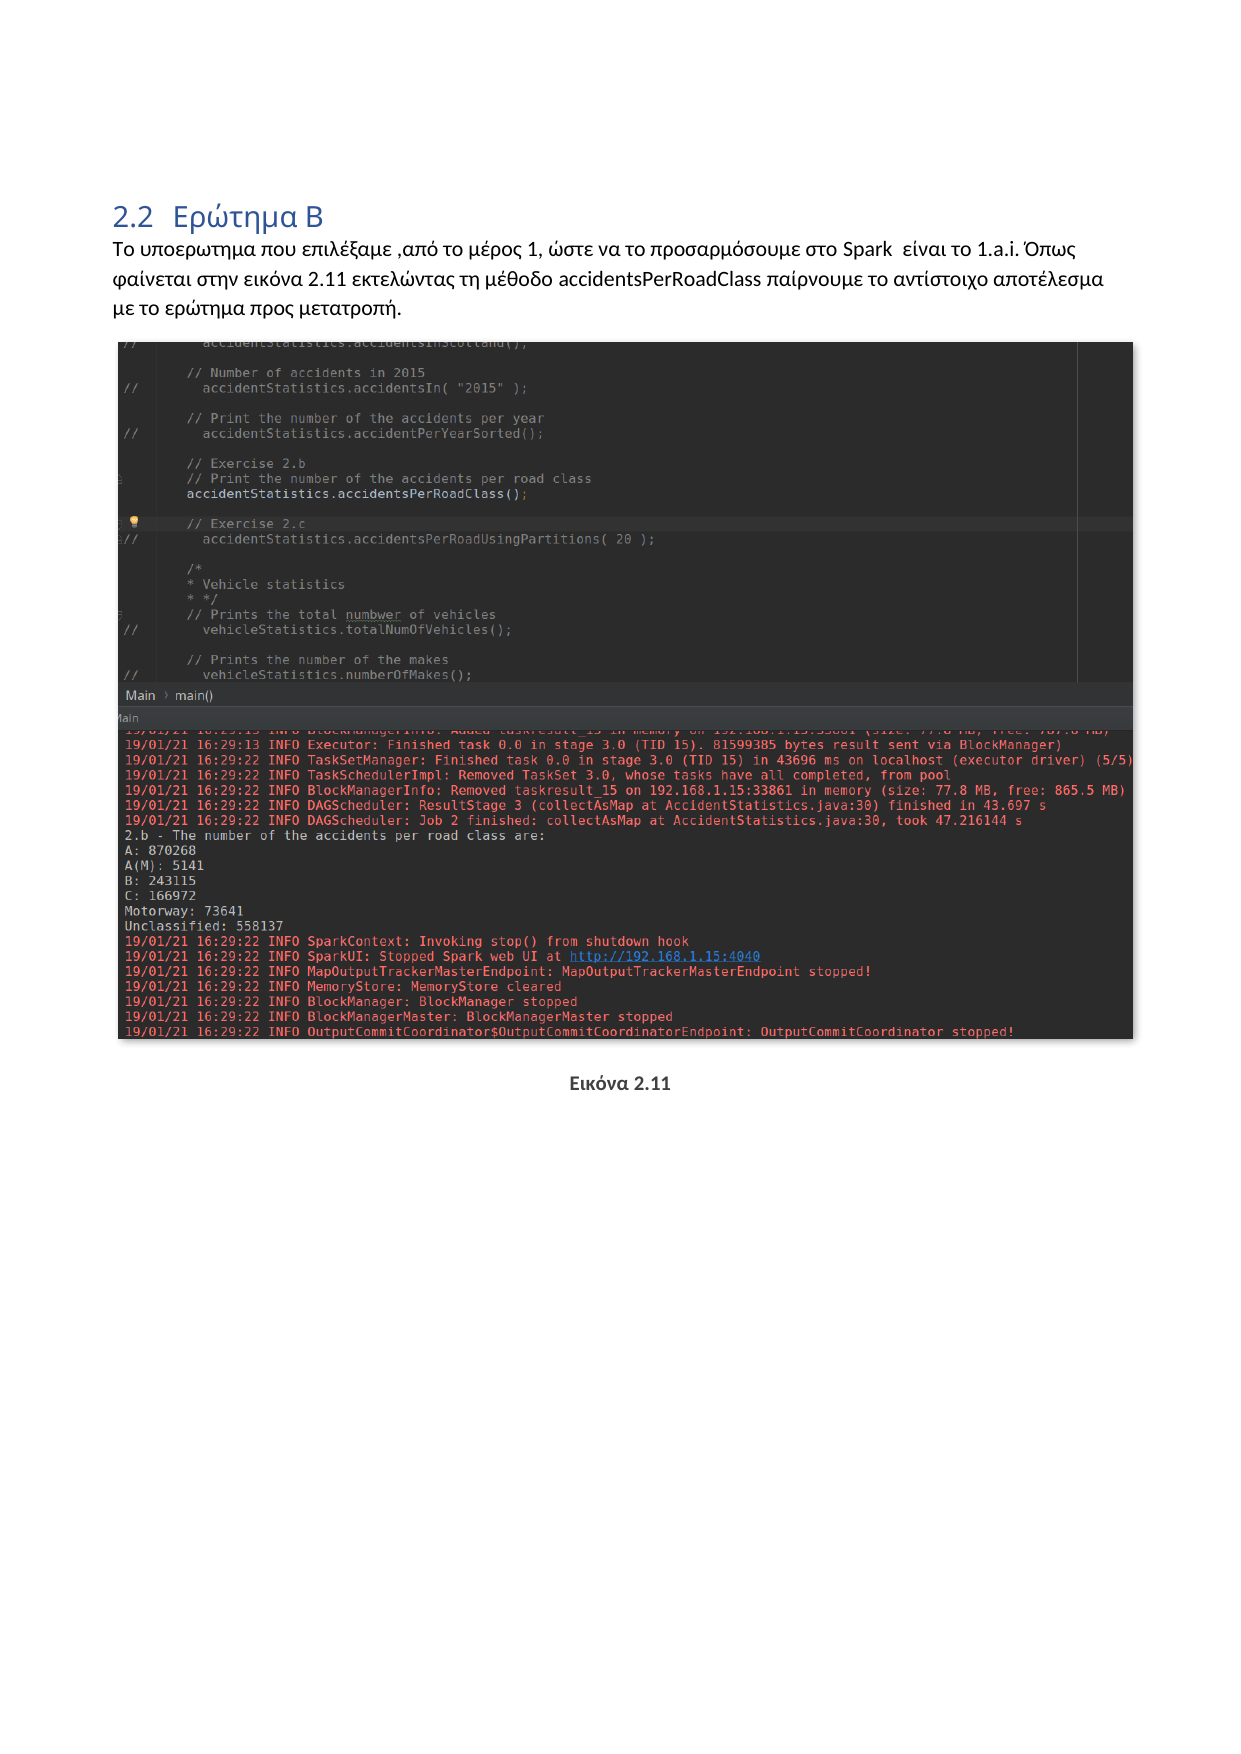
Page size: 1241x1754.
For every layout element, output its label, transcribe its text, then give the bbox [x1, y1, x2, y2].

picture [118, 342, 1133, 1039]
text Εικόνα 2.11 [112, 1070, 1128, 1095]
subtitle Ερώτημα Β [112, 196, 1128, 236]
text Το υποερωτημα που επιλέξαμε ,από το μέρος 1, ώστε να το προσαρμόσουμε στο Spark είναι το 1.a.i. Όπως φαίνεται στην εικόνα 2.11 εκτελώντας τη μέθοδο accidentsPerRoadClass παίρνουμε το αντίστοιχο αποτέλεσμα με το ερώτημα προς μετατροπή. [112, 236, 1128, 321]
